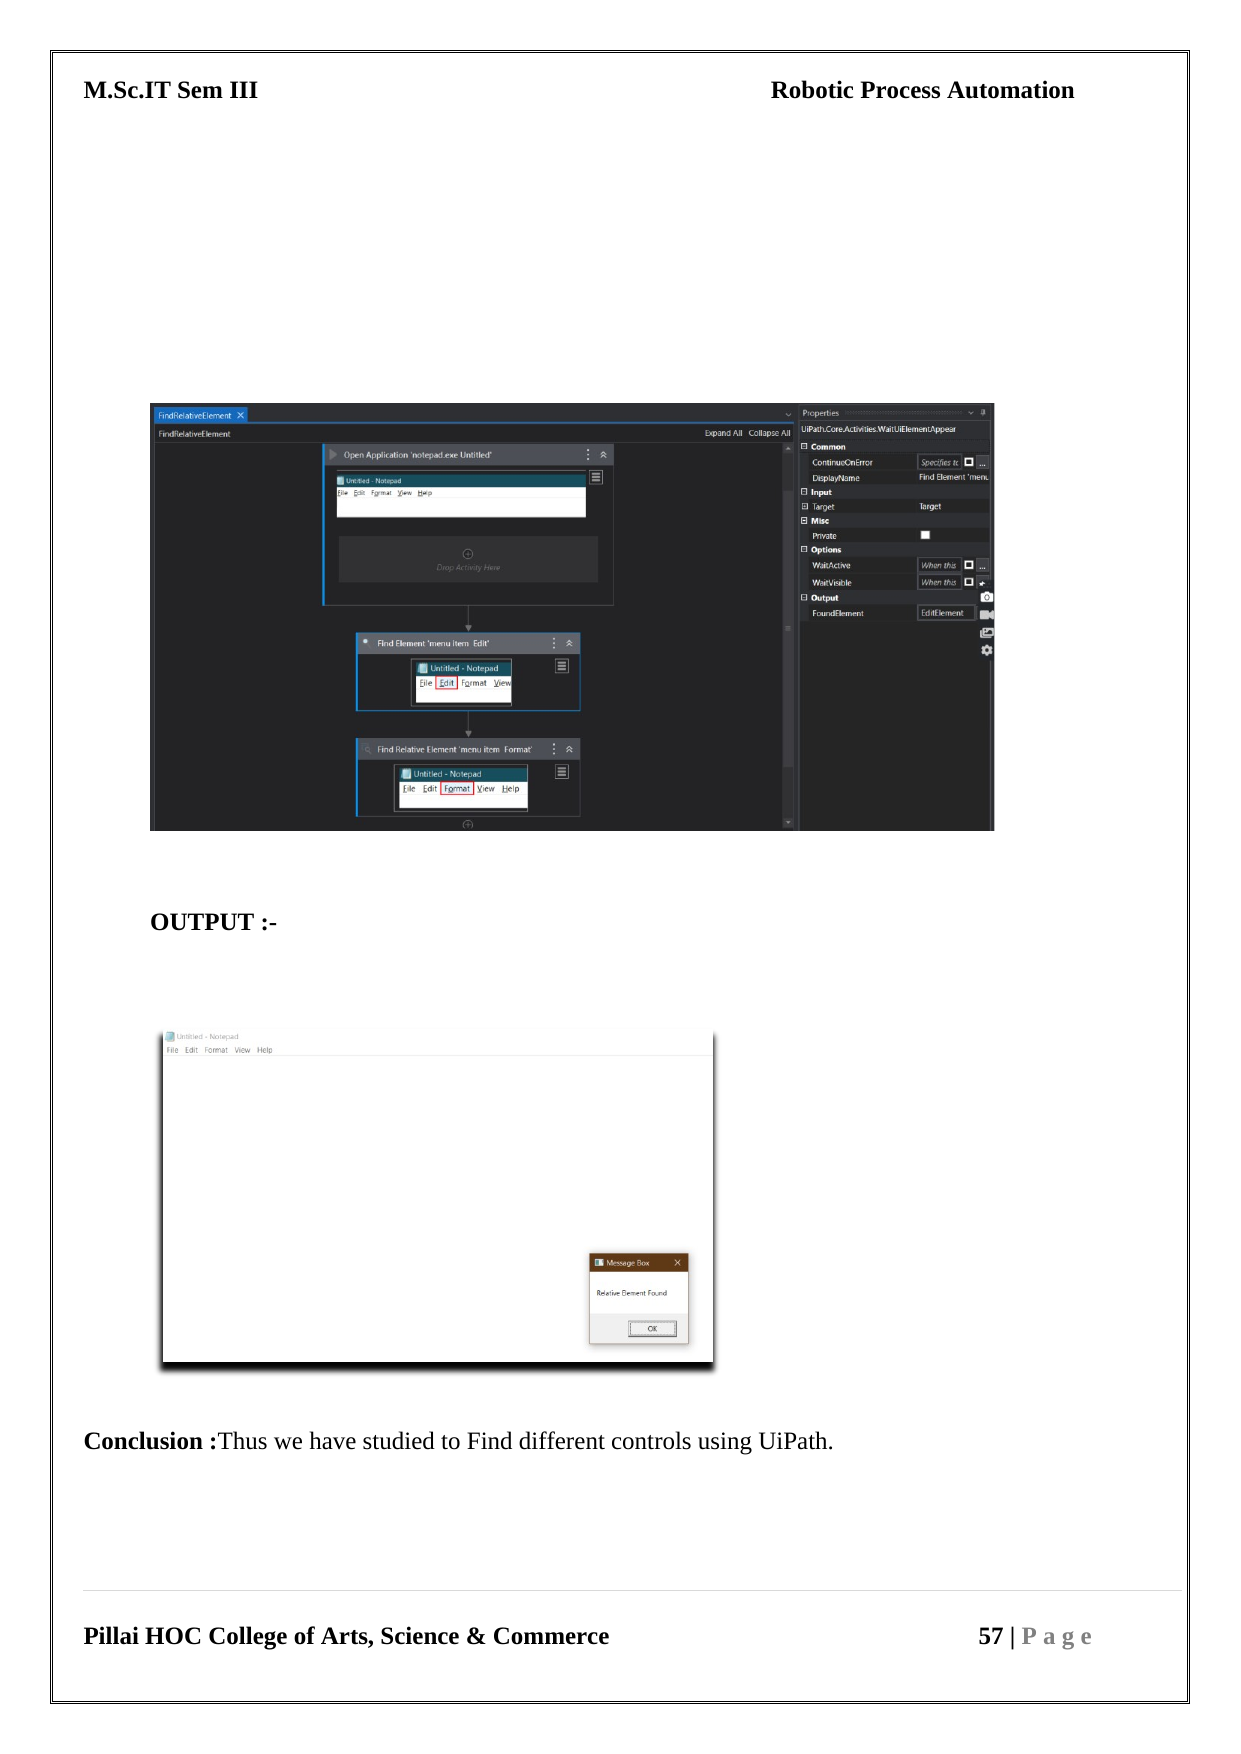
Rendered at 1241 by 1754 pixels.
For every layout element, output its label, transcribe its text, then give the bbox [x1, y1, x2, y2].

picture [152, 1027, 722, 1379]
text Conclusion :Thus we have studied to Find different controls using UiPath. [83, 1426, 1182, 1455]
text OUTPUT :- [150, 907, 1182, 936]
picture [150, 403, 995, 831]
